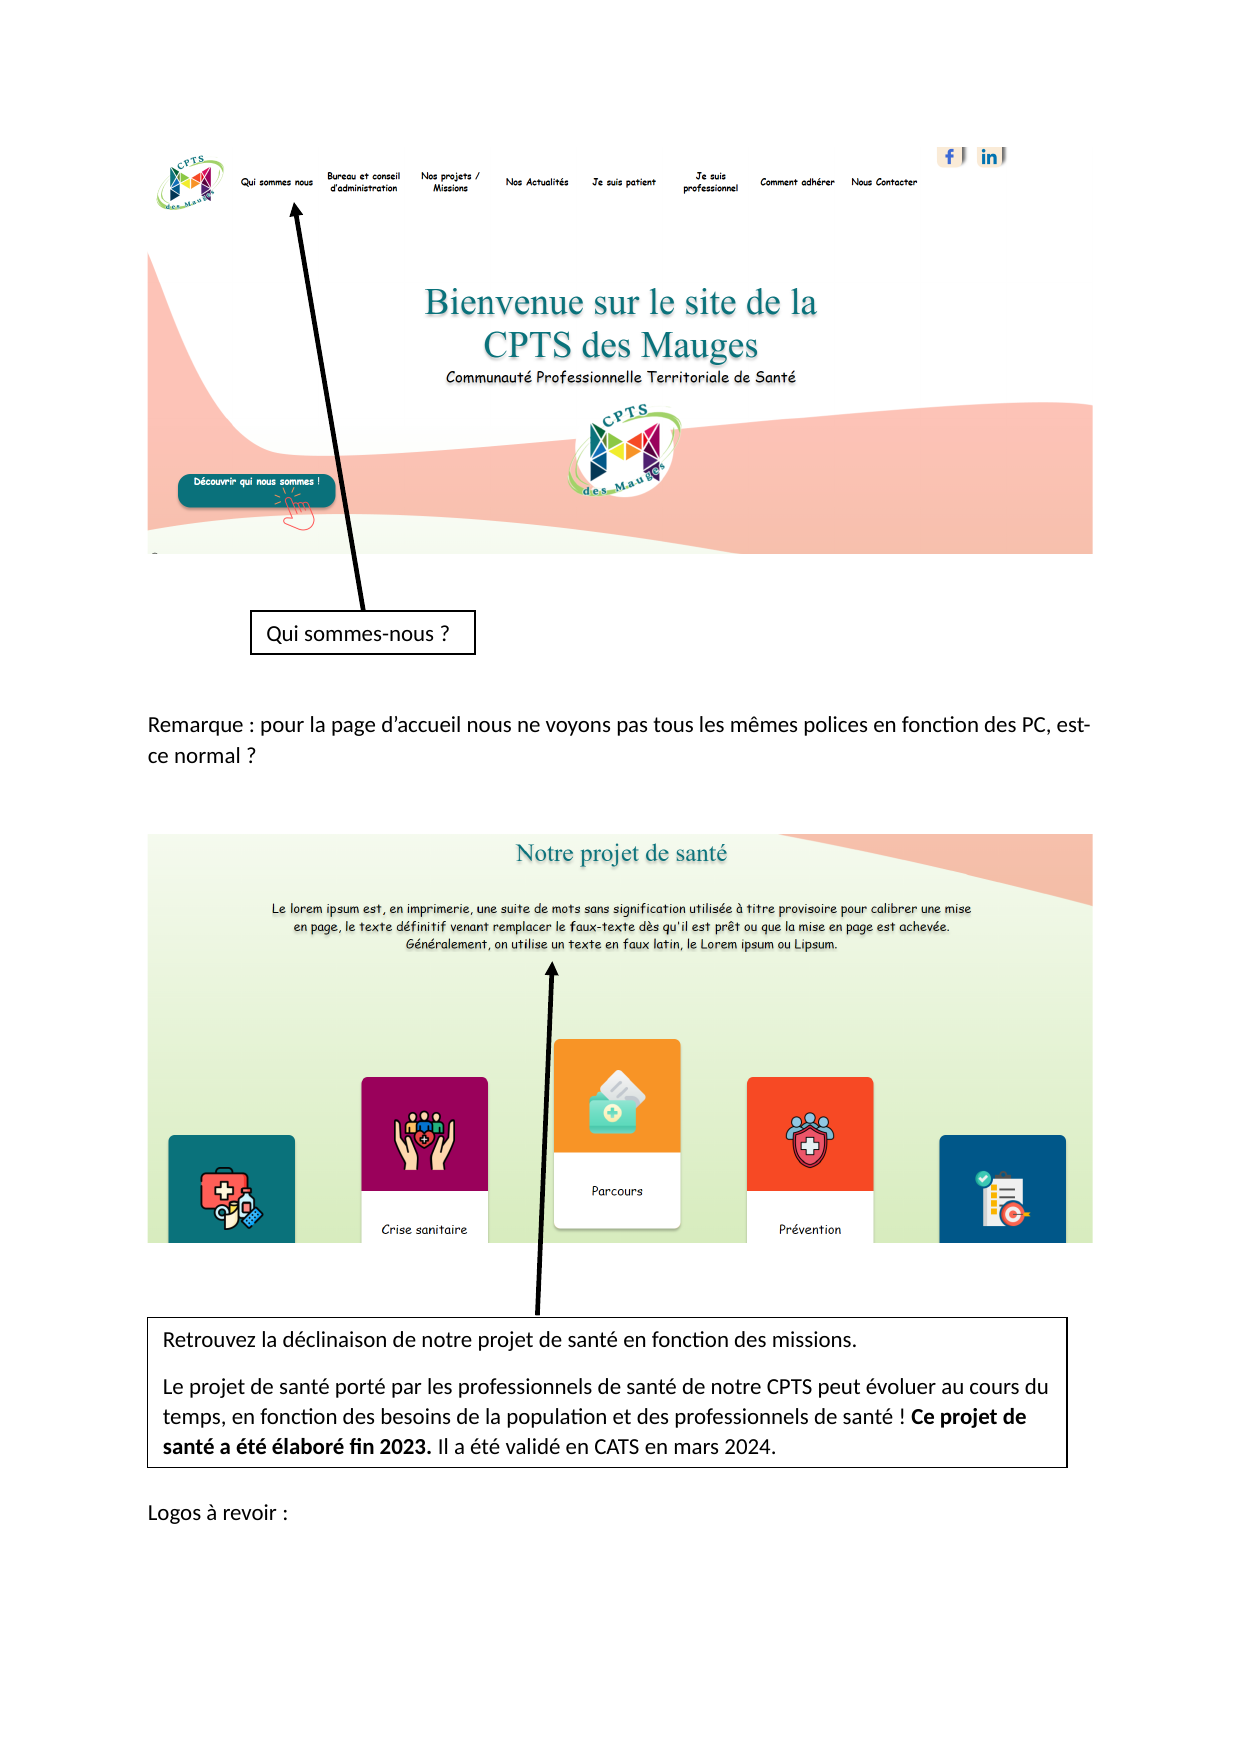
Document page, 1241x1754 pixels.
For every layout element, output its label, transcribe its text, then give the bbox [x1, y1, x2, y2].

text Remarque : pour la page d’accueil nous ne voyons pas tous les mêmes polices en fonction des PC, est-ce normal ? [148, 711, 1093, 769]
text Logos à revoir : [148, 1402, 1093, 1526]
picture [147, 834, 1093, 1243]
picture [147, 147, 1093, 554]
